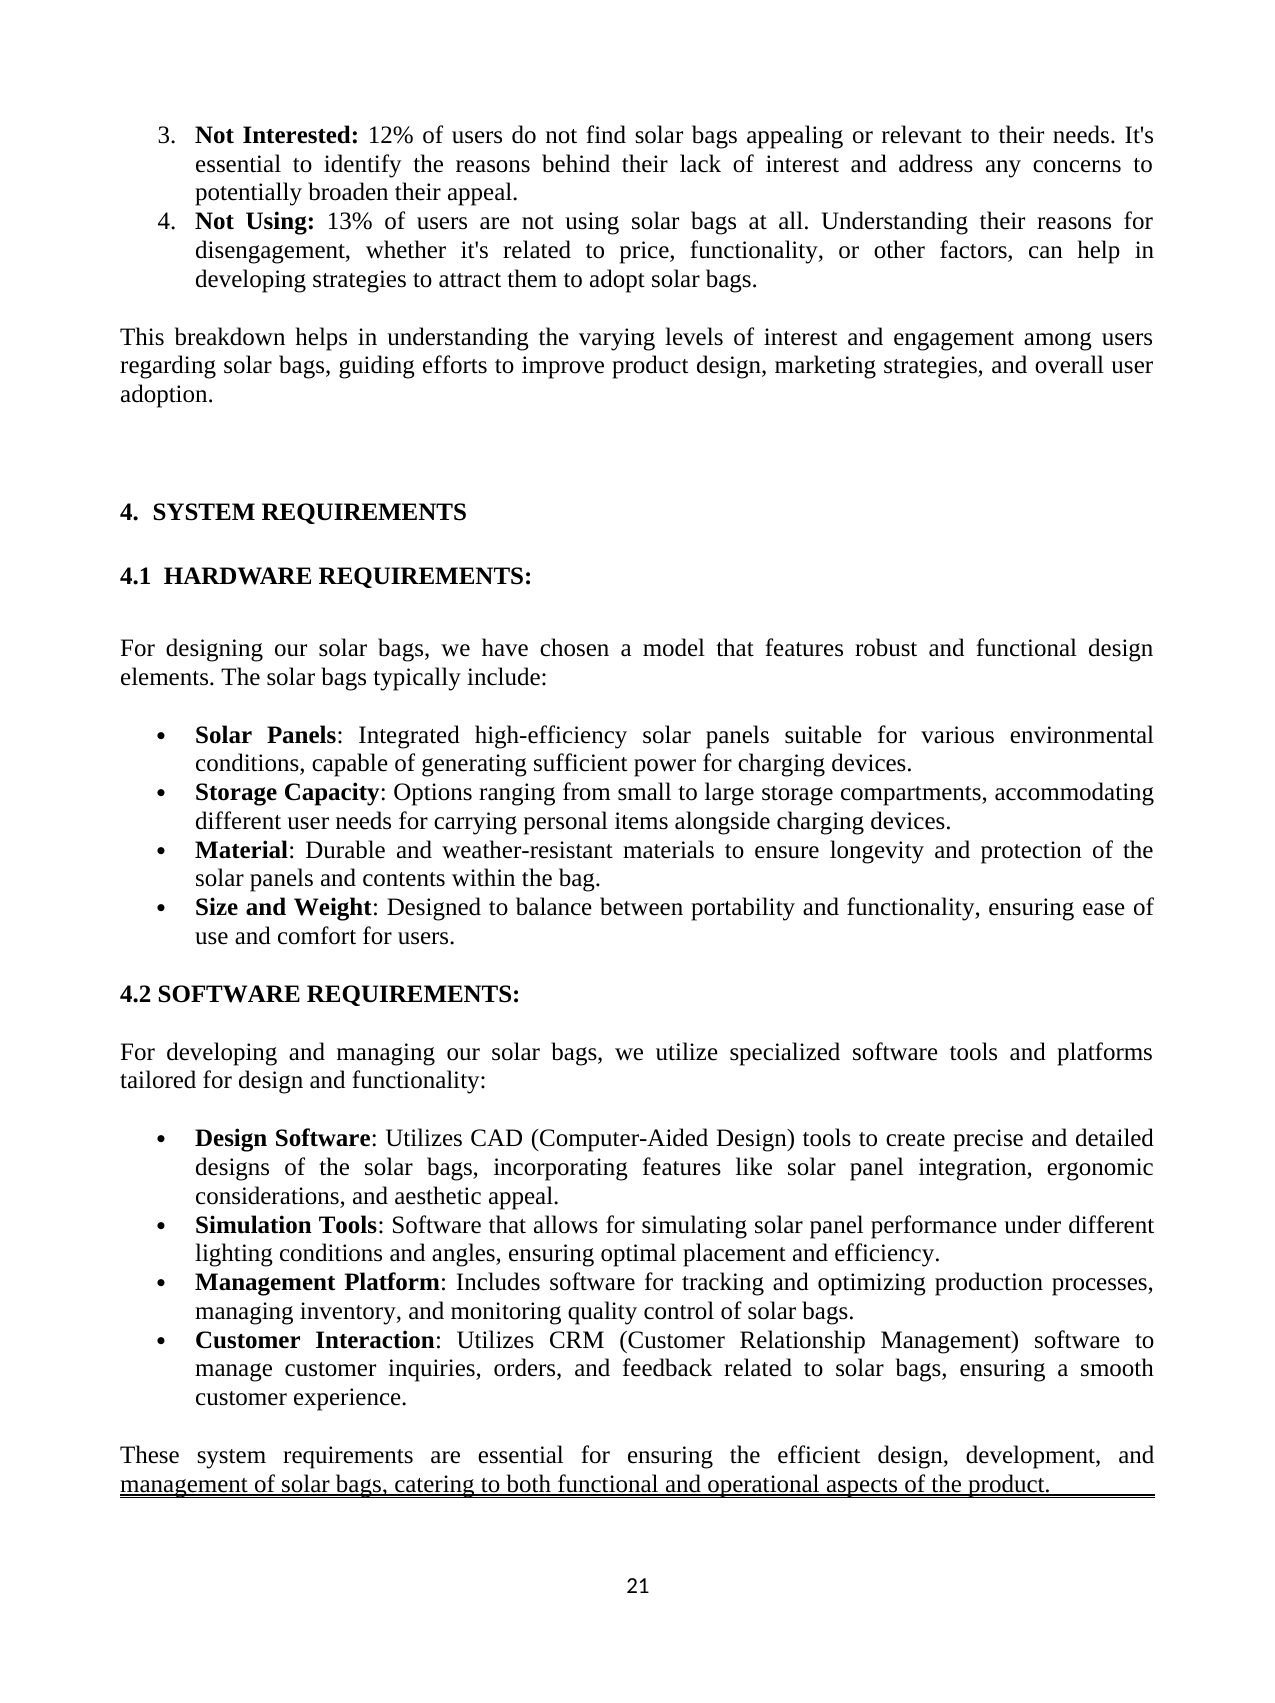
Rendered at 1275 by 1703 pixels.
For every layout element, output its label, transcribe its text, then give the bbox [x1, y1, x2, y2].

list Storage Capacity: Options ranging from small to large storage compartments, accommodating different user needs for carrying personal items alongside charging devices. [157, 777, 1155, 835]
text 4.2 SOFTWARE REQUIREMENTS: [120, 979, 1155, 1008]
list Management Platform: Includes software for tracking and optimizing production processes, managing inventory, and monitoring quality control of solar bags. [157, 1267, 1155, 1325]
text 4.1 HARDWARE REQUIREMENTS: [120, 561, 1155, 589]
list Not Interested: 12% of users do not find solar bags appealing or relevant to their needs. It's essential to identify the reasons behind their lack of interest and address any concerns to potentially broaden their appeal. [157, 120, 1155, 206]
list Not Using: 13% of users are not using solar bags at all. Understanding their reasons for disengagement, whether it's related to price, functionality, or other factors, can help in developing strategies to attract them to adopt solar bags. [157, 206, 1155, 292]
list SYSTEM REQUIREMENTS [120, 497, 1155, 526]
text This breakdown helps in understanding the varying levels of interest and engagement among users regarding solar bags, guiding efforts to improve product design, marketing strategies, and overall user adoption. [120, 322, 1155, 408]
text These system requirements are essential for ensuring the efficient design, development, and management of solar bags, catering to both functional and operational aspects of the product. [120, 1440, 1155, 1494]
list Customer Interaction: Utilizes CRM (Customer Relationship Management) software to manage customer inquiries, orders, and feedback related to solar bags, ensuring a smooth customer experience. [157, 1325, 1155, 1411]
list Size and Weight: Designed to balance between portability and functionality, ensuring ease of use and comfort for users. [157, 892, 1155, 950]
list Design Software: Utilizes CAD (Computer-Aided Design) tools to create precise and detailed designs of the solar bags, incorporating features like solar panel integration, ergonomic considerations, and aesthetic appeal. [157, 1123, 1155, 1210]
text For designing our solar bags, we have chosen a model that features robust and functional design elements. The solar bags typically include: [120, 633, 1155, 691]
list Material: Durable and weather-resistant materials to ensure longevity and protection of the solar panels and contents within the bag. [157, 835, 1155, 892]
text For developing and managing our solar bags, we utilize specialized software tools and platforms tailored for design and functionality: [120, 1037, 1155, 1094]
list Solar Panels: Integrated high-efficiency solar panels suitable for various environmental conditions, capable of generating sufficient power for charging devices. [157, 720, 1155, 777]
list Simulation Tools: Software that allows for simulating solar panel performance under different lighting conditions and angles, ensuring optimal placement and efficiency. [157, 1210, 1155, 1267]
